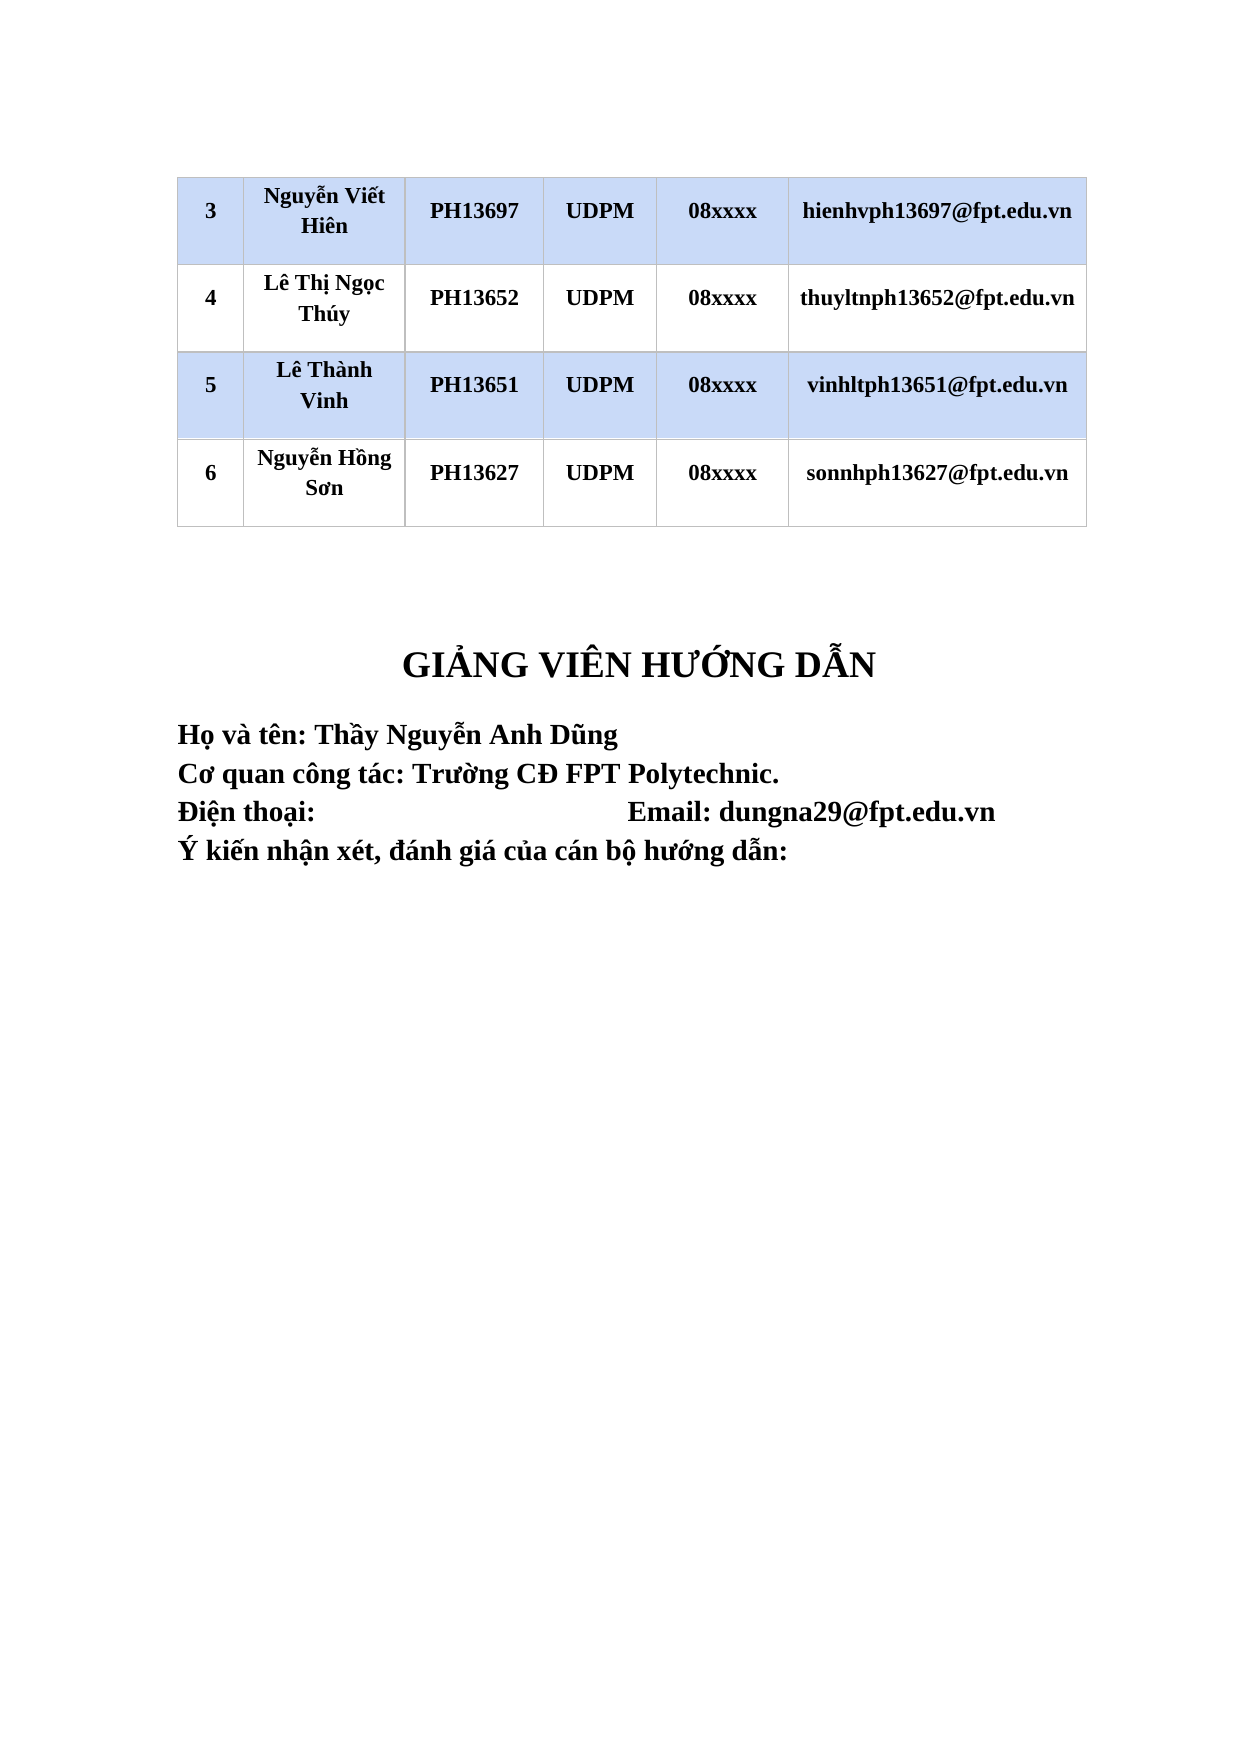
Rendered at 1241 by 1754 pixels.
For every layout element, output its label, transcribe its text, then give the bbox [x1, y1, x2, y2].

table_cell UDPM [544, 265, 656, 351]
table_cell 08xxxx [657, 265, 788, 351]
table_cell UDPM [544, 440, 656, 526]
table_cell vinhltph13651@fpt.edu.vn [789, 353, 1086, 438]
table_cell UDPM [544, 178, 656, 264]
table_cell PH13627 [406, 440, 543, 526]
table_cell 3 [178, 178, 243, 264]
table_cell Lê Thành Vinh [244, 353, 404, 438]
table_cell thuyltnph13652@fpt.edu.vn [789, 265, 1086, 351]
table_cell PH13697 [406, 178, 543, 264]
table_cell Nguyễn Hồng Sơn [244, 440, 404, 526]
table_cell Lê Thị Ngọc Thúy [244, 265, 404, 351]
table_cell sonnhph13627@fpt.edu.vn [789, 440, 1086, 526]
table_cell 08xxxx [657, 353, 788, 438]
table_cell UDPM [544, 353, 656, 438]
table_cell 5 [178, 353, 243, 438]
table_cell PH13652 [406, 265, 543, 351]
subtitle GIẢNG VIÊN HƯỚNG DẪN [215, 643, 1063, 686]
table_cell 08xxxx [657, 440, 788, 526]
text Họ và tên: Thầy Nguyễn Anh Dũng Cơ quan công tác: Trường CĐ FPT Polytechnic. Điện thoại: Email: dungna29@fpt.edu.vn Ý kiến nhận xét, đánh giá của cán bộ hướng dẫn: [177, 717, 1063, 866]
table_cell 4 [178, 265, 243, 351]
table_cell 6 [178, 440, 243, 526]
table_cell 08xxxx [657, 178, 788, 264]
table_cell PH13651 [406, 353, 543, 438]
table_cell Nguyễn Viết Hiên [244, 178, 404, 264]
table_cell hienhvph13697@fpt.edu.vn [789, 178, 1086, 264]
